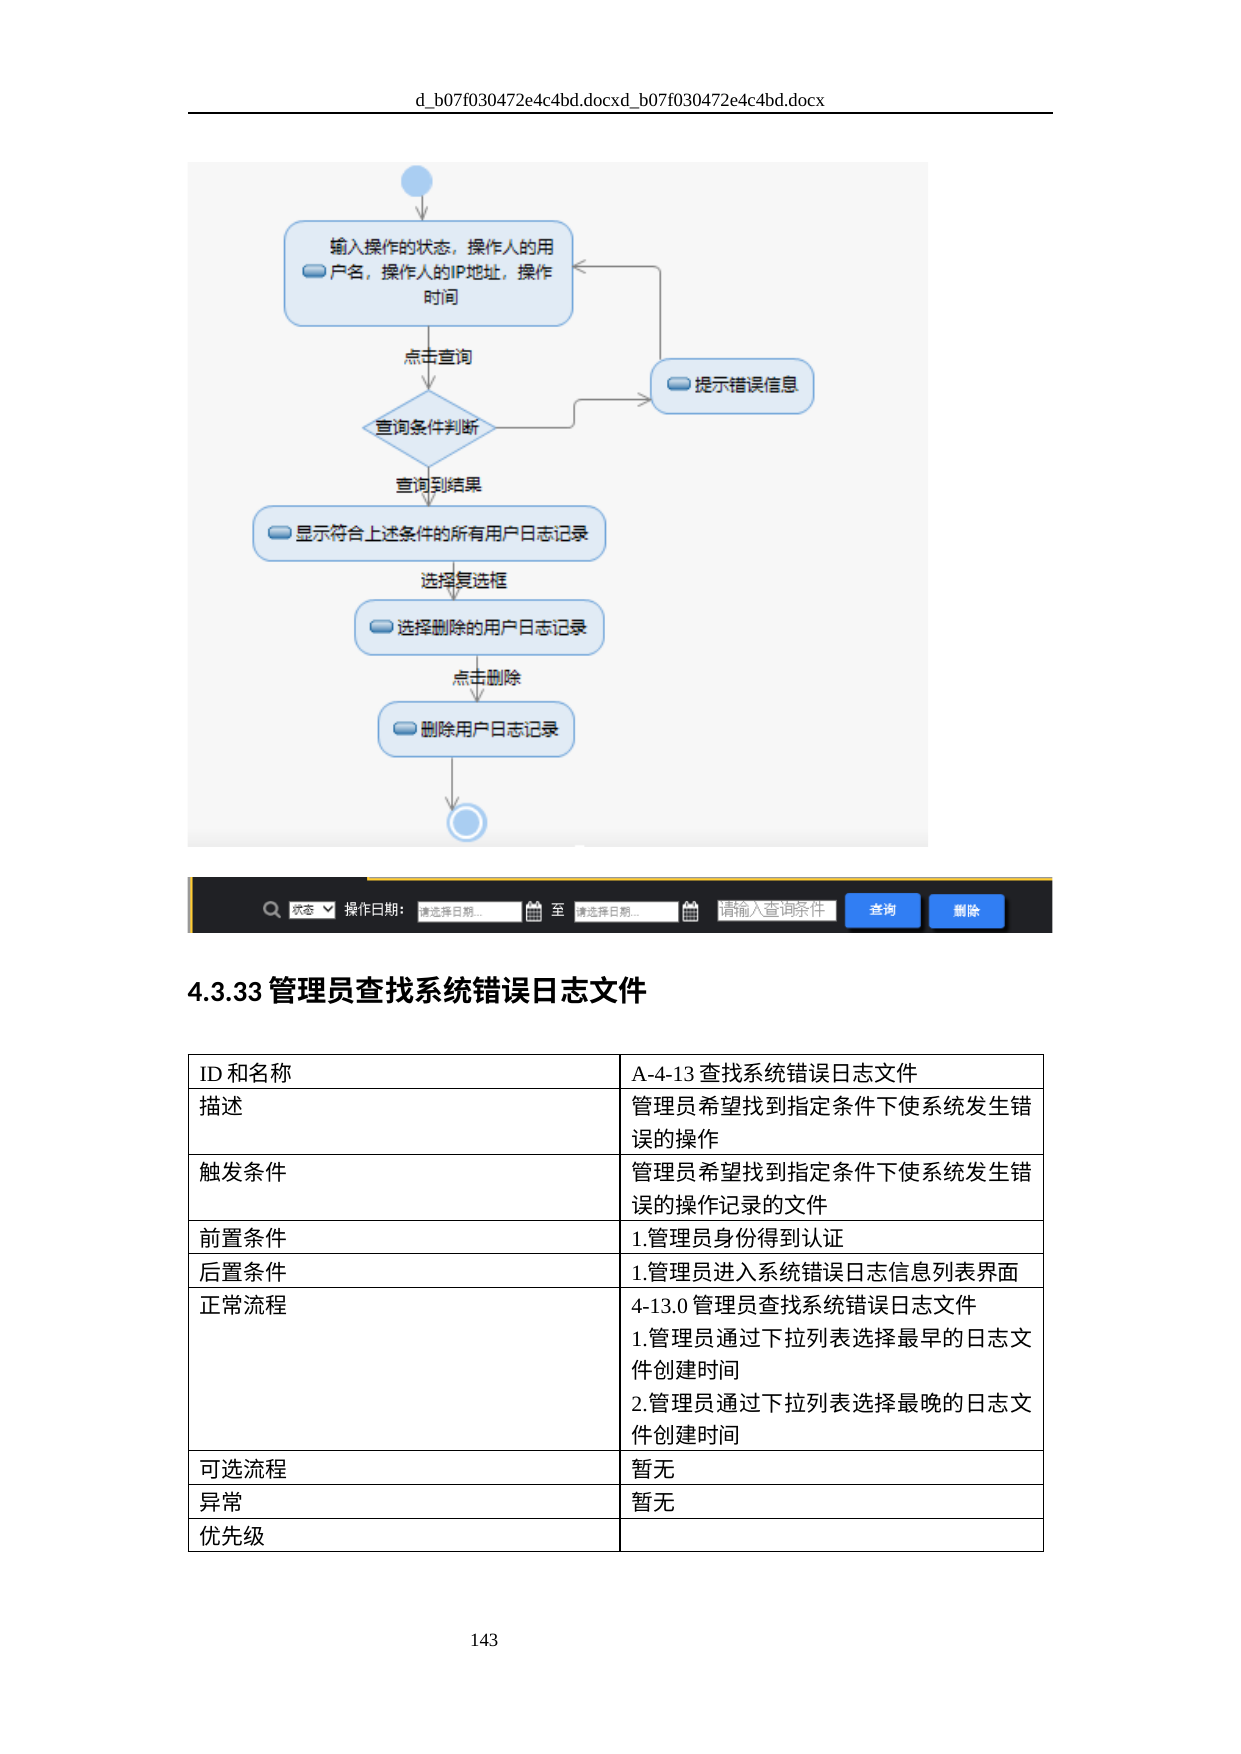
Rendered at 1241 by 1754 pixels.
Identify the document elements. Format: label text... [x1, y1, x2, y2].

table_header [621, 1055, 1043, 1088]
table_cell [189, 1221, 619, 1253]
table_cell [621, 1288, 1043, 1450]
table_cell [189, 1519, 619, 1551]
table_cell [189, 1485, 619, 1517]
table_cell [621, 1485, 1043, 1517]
picture [187, 162, 929, 847]
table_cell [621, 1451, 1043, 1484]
picture [187, 877, 1053, 933]
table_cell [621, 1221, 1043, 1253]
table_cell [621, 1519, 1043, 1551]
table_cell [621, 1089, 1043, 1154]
subtitle 4.3.33管理员查找系统错误日志文件 [187, 957, 1053, 1022]
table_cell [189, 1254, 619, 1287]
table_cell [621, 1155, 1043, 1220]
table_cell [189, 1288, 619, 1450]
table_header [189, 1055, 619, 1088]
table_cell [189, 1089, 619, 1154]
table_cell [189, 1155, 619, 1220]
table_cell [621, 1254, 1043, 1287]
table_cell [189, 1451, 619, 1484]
